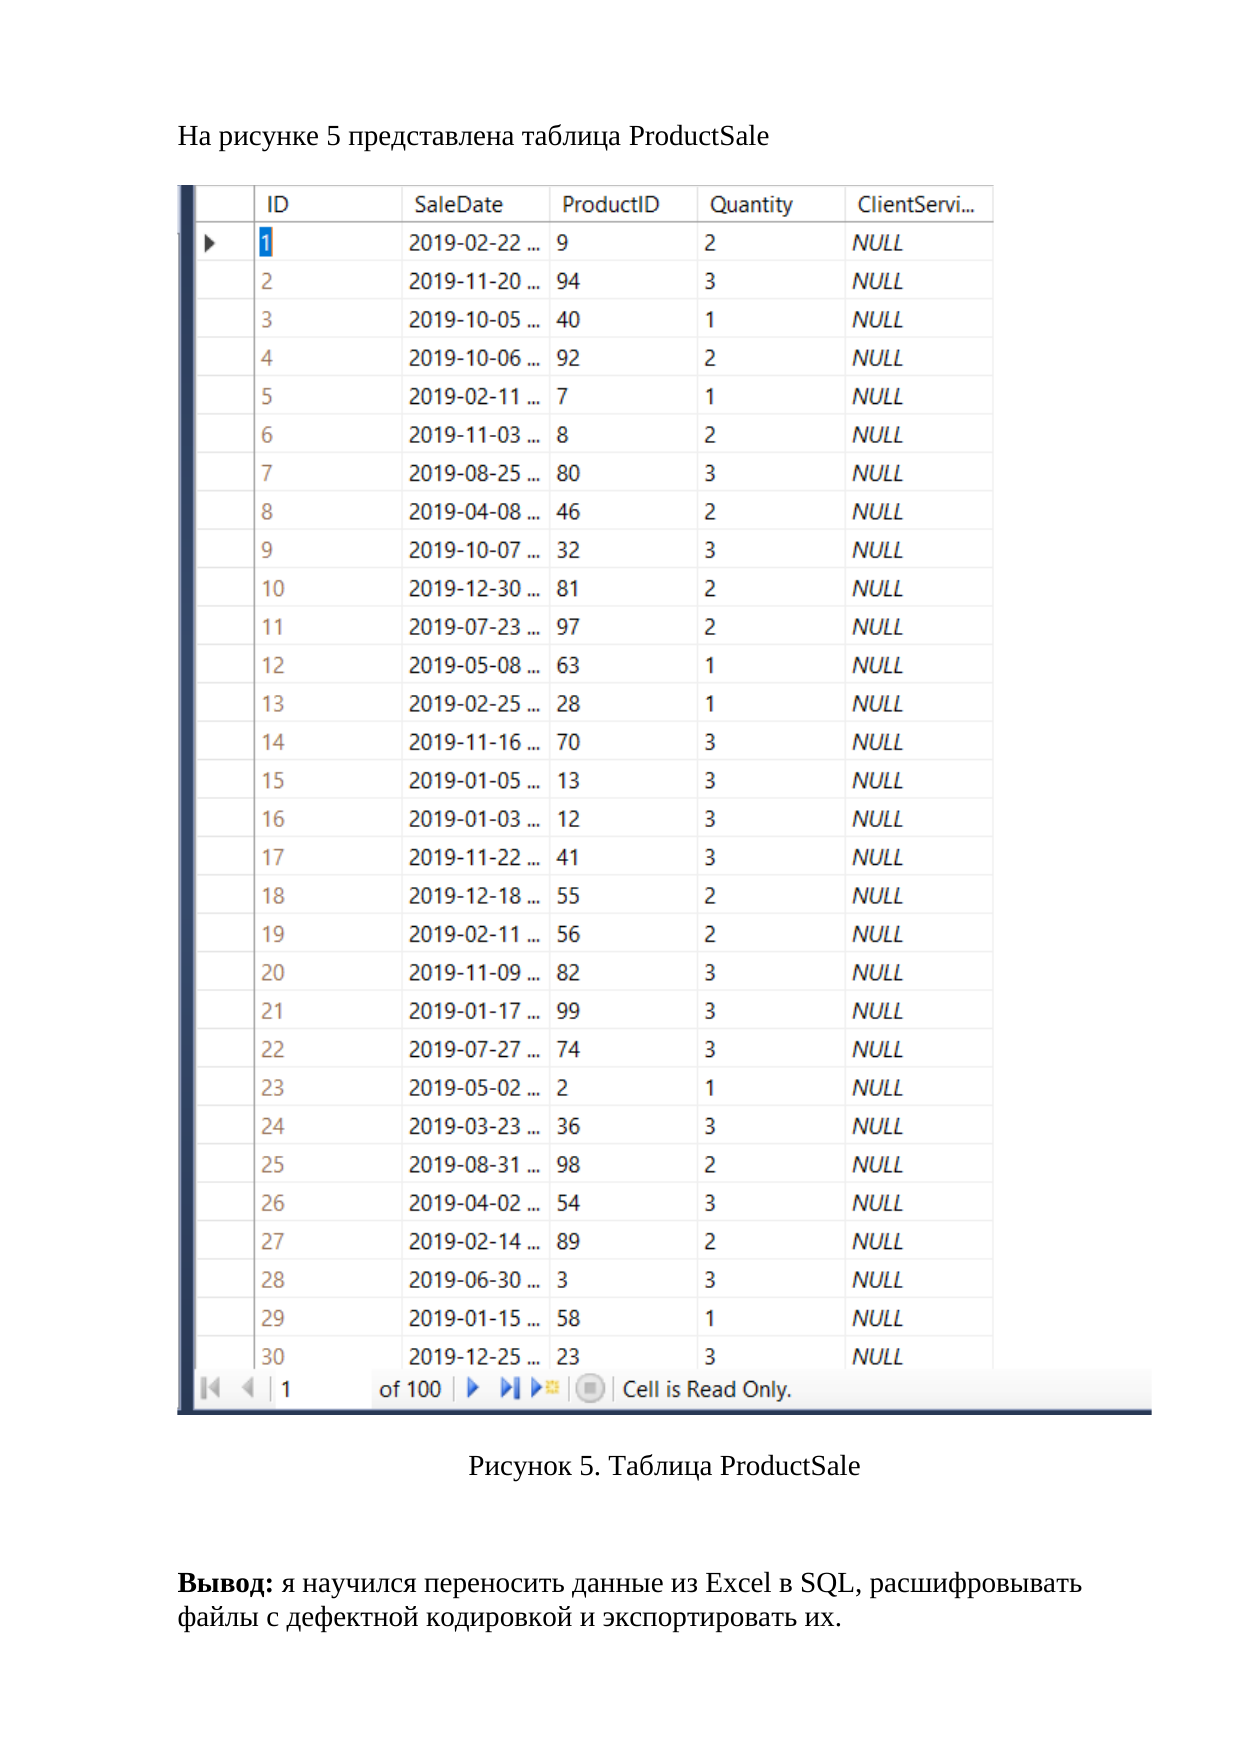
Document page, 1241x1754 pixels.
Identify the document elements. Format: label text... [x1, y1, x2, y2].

text Вывод: я научился переносить данные из Excel в SQL, расшифровывать файлы с дефектной кодировкой и экспортировать их. [177, 1565, 1152, 1632]
text На рисунке 5 представлена таблица ProductSale [177, 118, 1152, 152]
text Рисунок 5. Таблица ProductSale [177, 1448, 1152, 1482]
picture [177, 185, 1152, 1415]
